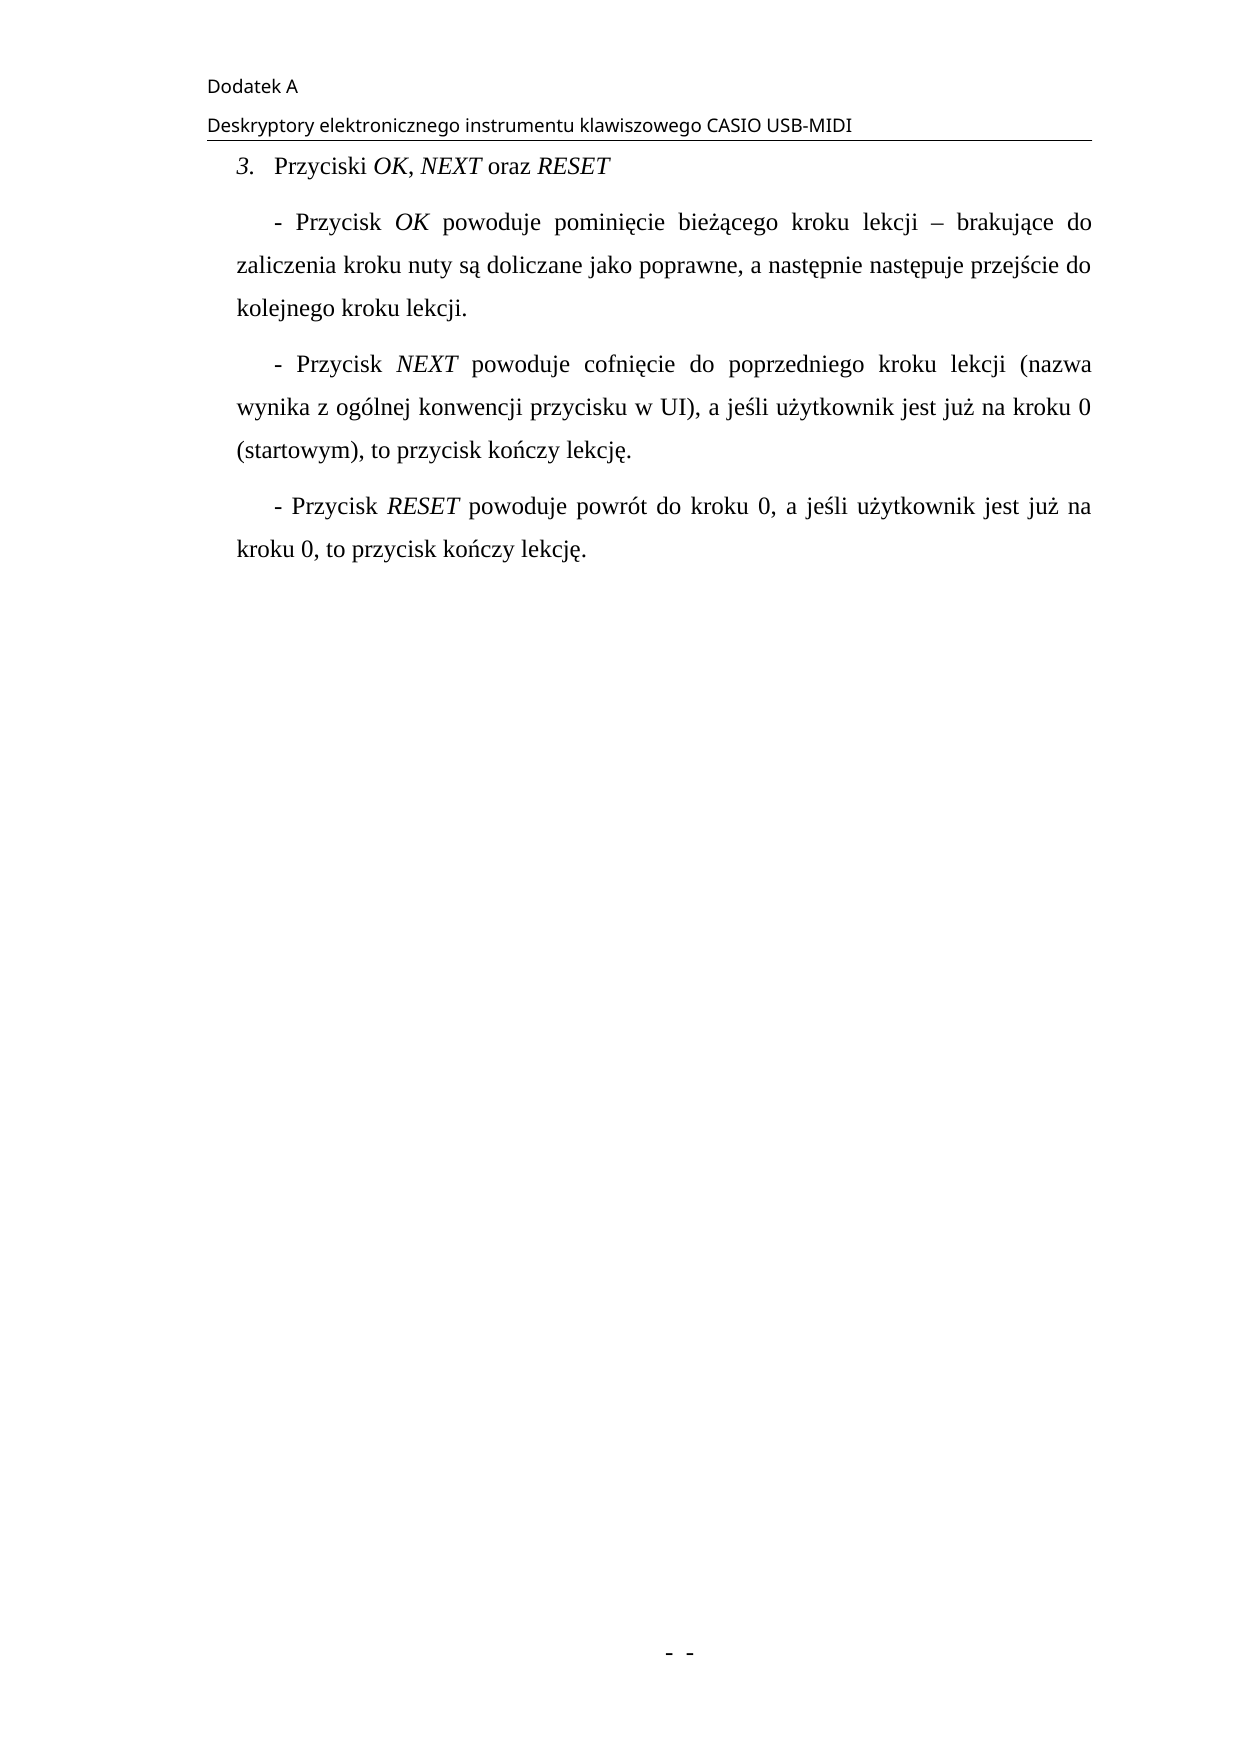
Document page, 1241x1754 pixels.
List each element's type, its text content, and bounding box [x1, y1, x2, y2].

text - Przycisk OK powoduje pominięcie bieżącego kroku lekcji – brakujące do zaliczenia kroku nuty są doliczane jako poprawne, a następnie następuje przejście do kolejnego kroku lekcji. [236, 207, 1092, 322]
text - Przycisk RESET powoduje powrót do kroku 0, a jeśli użytkownik jest już na kroku 0, to przycisk kończy lekcję. [236, 491, 1092, 563]
text - Przycisk NEXT powoduje cofnięcie do poprzedniego kroku lekcji (nazwa wynika z ogólnej konwencji przycisku w UI), a jeśli użytkownik jest już na kroku 0 (startowym), to przycisk kończy lekcję. [236, 349, 1092, 464]
list Przyciski OK, NEXT oraz RESET [236, 151, 1092, 180]
